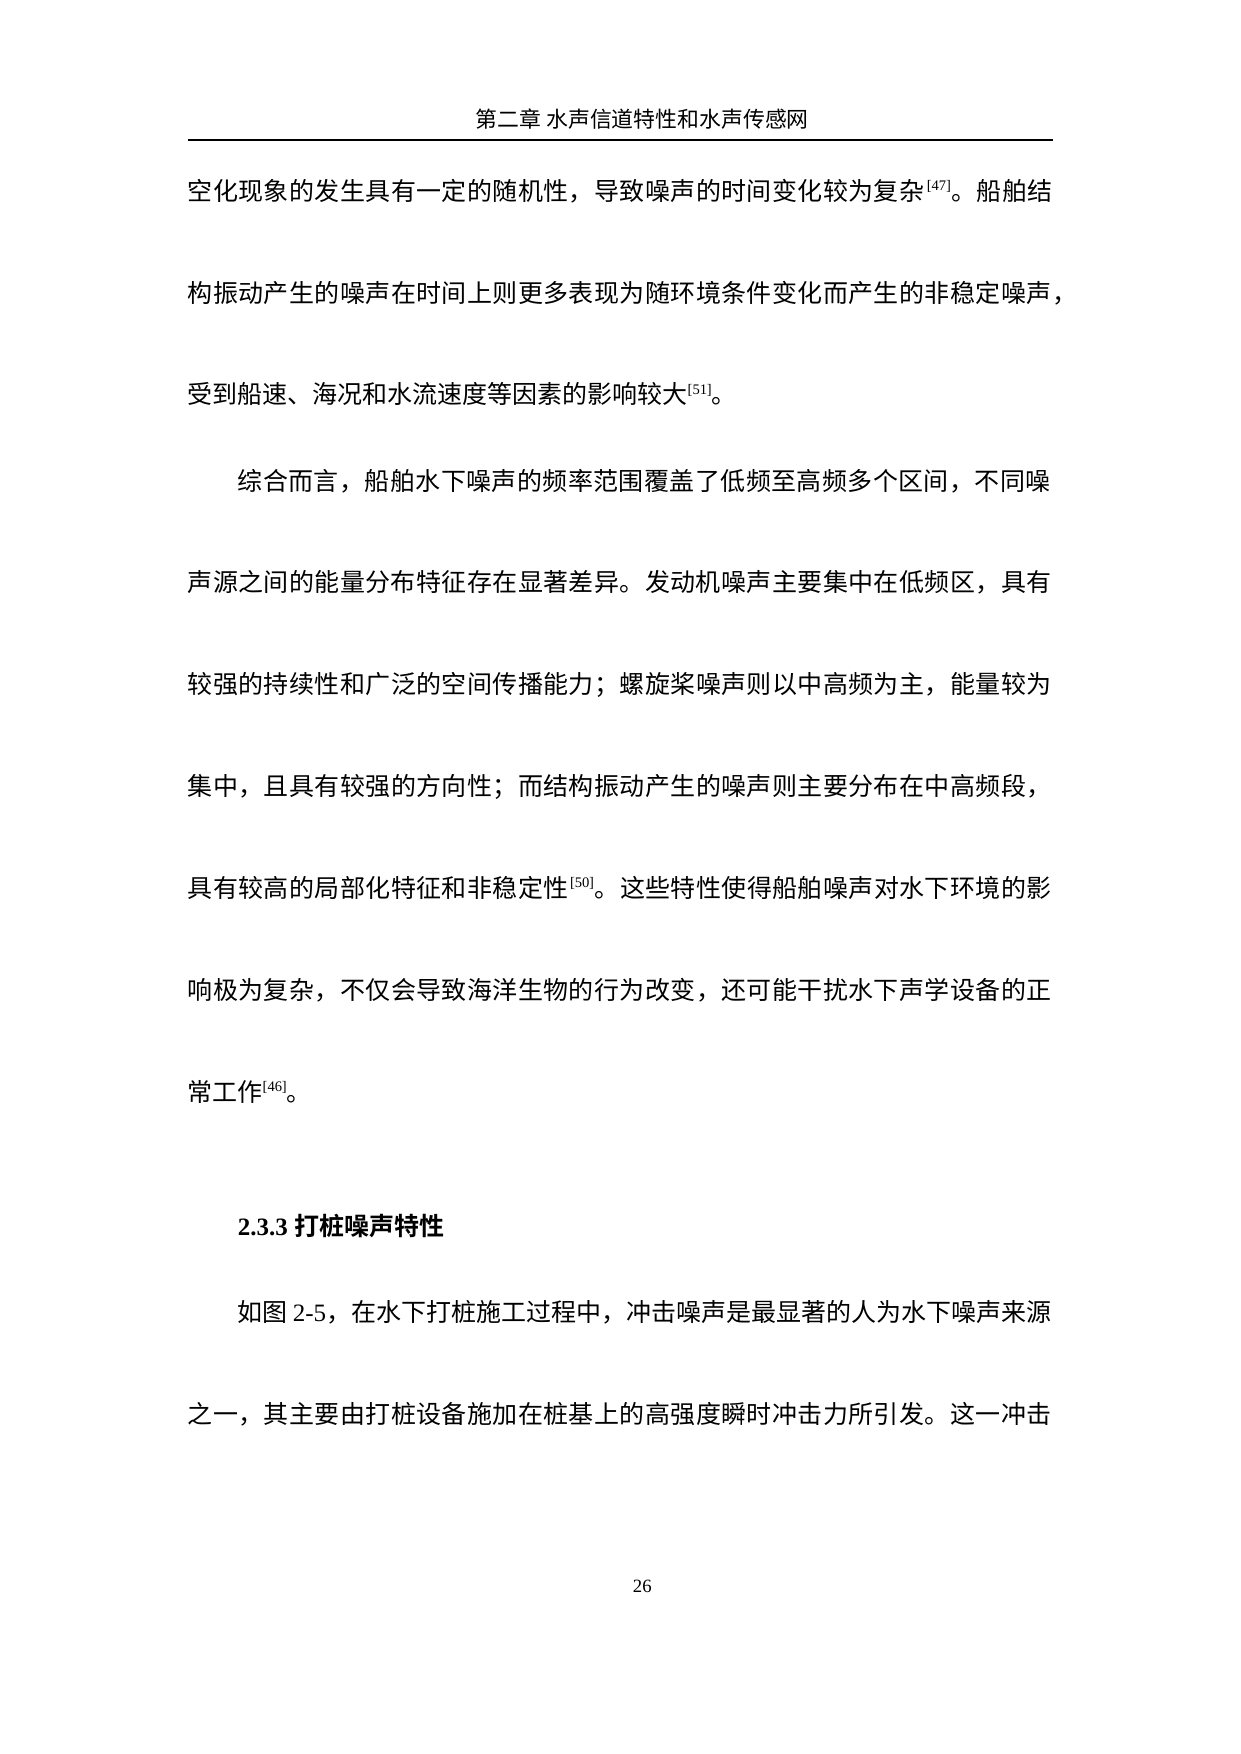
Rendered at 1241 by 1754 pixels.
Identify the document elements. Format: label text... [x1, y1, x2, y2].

text 2.3.3 打桩噪声特性 [187, 1191, 1053, 1259]
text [187, 155, 1053, 427]
text 综合而言，船舶水下噪声的频率范围覆盖了低频至高频多个区间，不同噪声源之间的能量分布特征存在显著差异。发动机噪声主要集中在低频区，具有较强的持续性和广泛的空间传播能力；螺旋桨噪声则以中高频为主，能量较为集中，且具有较强的方向性；而结构振动产生的噪声则主要分布在中高频段，具有较高的局部化特征和非稳定性[50]。这些特性使得船舶噪声对水下环境的影响极为复杂，不仅会导致海洋生物的行为改变，还可能干扰水下声学设备的正常工作[46]。 [187, 445, 1053, 1124]
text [187, 1277, 1053, 1447]
